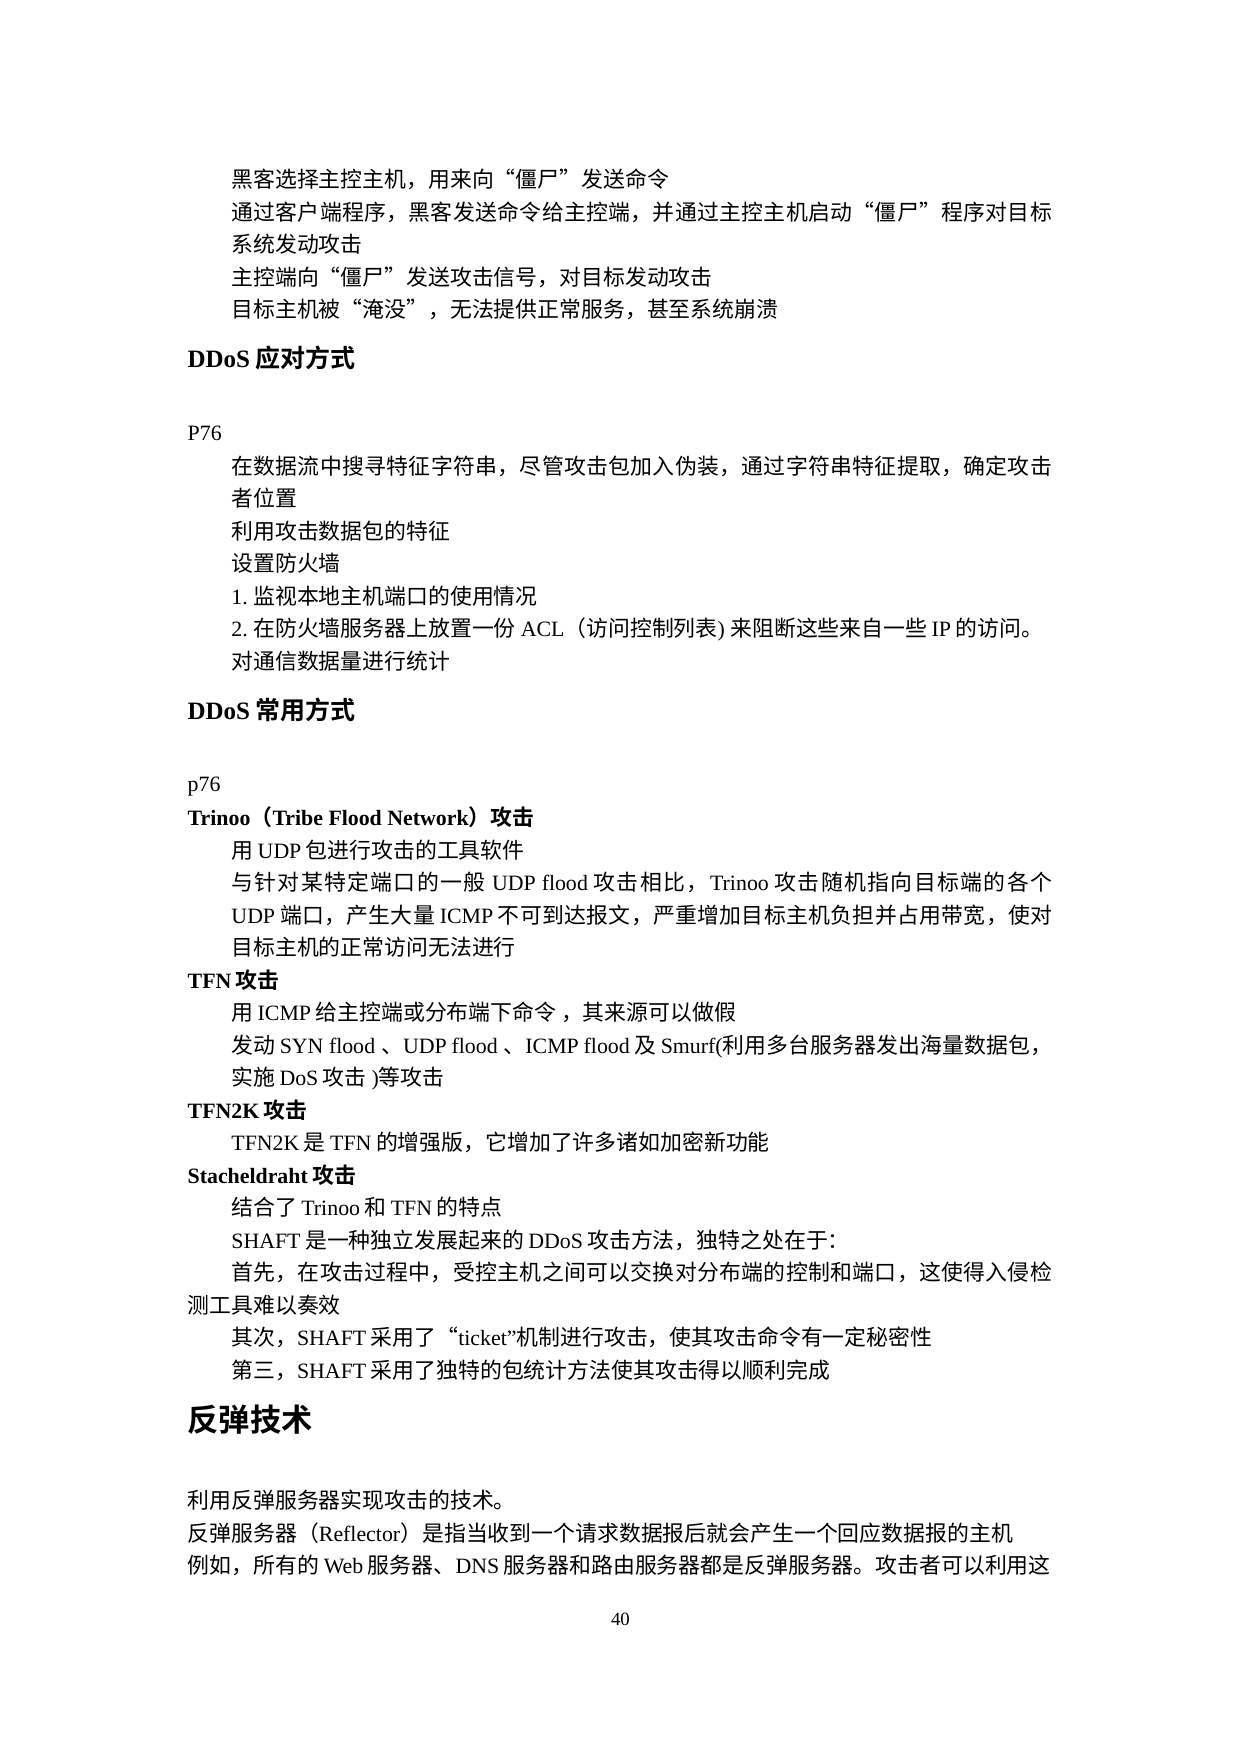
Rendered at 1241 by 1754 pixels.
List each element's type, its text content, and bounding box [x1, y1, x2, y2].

text P76 [187, 416, 1053, 448]
text TFN攻击 [187, 962, 1053, 995]
text SHAFT是一种独立发展起来的DDoS攻击方法，独特之处在于： [231, 1222, 1053, 1255]
text Stacheldraht攻击 [187, 1157, 1053, 1190]
subtitle DDoS常用方式 [187, 676, 1053, 741]
text 与针对某特定端口的一般UDP flood攻击相比，Trinoo攻击随机指向目标端的各个UDP端口，产生大量ICMP不可到达报文，严重增加目标主机负担并占用带宽，使对目标主机的正常访问无法进行 [231, 865, 1053, 962]
text 反弹服务器（Reflector）是指当收到一个请求数据报后就会产生一个回应数据报的主机 [187, 1515, 1053, 1548]
text 其次，SHAFT采用了“ticket”机制进行攻击，使其攻击命令有一定秘密性 [187, 1320, 1053, 1352]
text 结合了Trinoo和TFN的特点 [231, 1190, 1053, 1222]
text 用UDP包进行攻击的工具软件 [231, 832, 1053, 865]
text p76 [187, 767, 1053, 800]
text 对通信数据量进行统计 [231, 643, 1053, 676]
text 在数据流中搜寻特征字符串，尽管攻击包加入伪装，通过字符串特征提取，确定攻击者位置 [231, 448, 1053, 513]
text 利用反弹服务器实现攻击的技术。 [187, 1483, 1053, 1515]
text 主控端向“僵尸”发送攻击信号，对目标发动攻击 [187, 259, 1053, 292]
text 第三，SHAFT采用了独特的包统计方法使其攻击得以顺利完成 [187, 1352, 1053, 1385]
text 通过客户端程序，黑客发送命令给主控端，并通过主控主机启动“僵尸”程序对目标系统发动攻击 [231, 194, 1053, 259]
text 1. 监视本地主机端口的使用情况 [231, 578, 1053, 611]
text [187, 1548, 1053, 1580]
text TFN2K攻击 [187, 1092, 1053, 1125]
text Trinoo（Tribe Flood Network）攻击 [187, 800, 1053, 832]
text 发动SYN flood 、UDP flood 、ICMP flood及Smurf(利用多台服务器发出海量数据包，实施DoS攻击 )等攻击 [231, 1027, 1053, 1092]
text TFN2K是TFN的增强版，它增加了许多诸如加密新功能 [187, 1125, 1053, 1157]
subtitle DDoS应对方式 [187, 324, 1053, 389]
text 目标主机被“淹没”，无法提供正常服务，甚至系统崩溃 [187, 292, 1053, 324]
text 2. 在防火墙服务器上放置一份 ACL（访问控制列表) 来阻断这些来自一些IP的访问。 [231, 611, 1053, 643]
text 黑客选择主控主机，用来向“僵尸”发送命令 [187, 162, 1053, 194]
text 设置防火墙 [231, 546, 1053, 578]
subtitle 反弹技术 [187, 1385, 1053, 1450]
text 首先，在攻击过程中，受控主机之间可以交换对分布端的控制和端口，这使得入侵检测工具难以奏效 [187, 1255, 1053, 1320]
text 用ICMP给主控端或分布端下命令 ，其来源可以做假 [231, 995, 1053, 1027]
text 利用攻击数据包的特征 [231, 513, 1053, 546]
